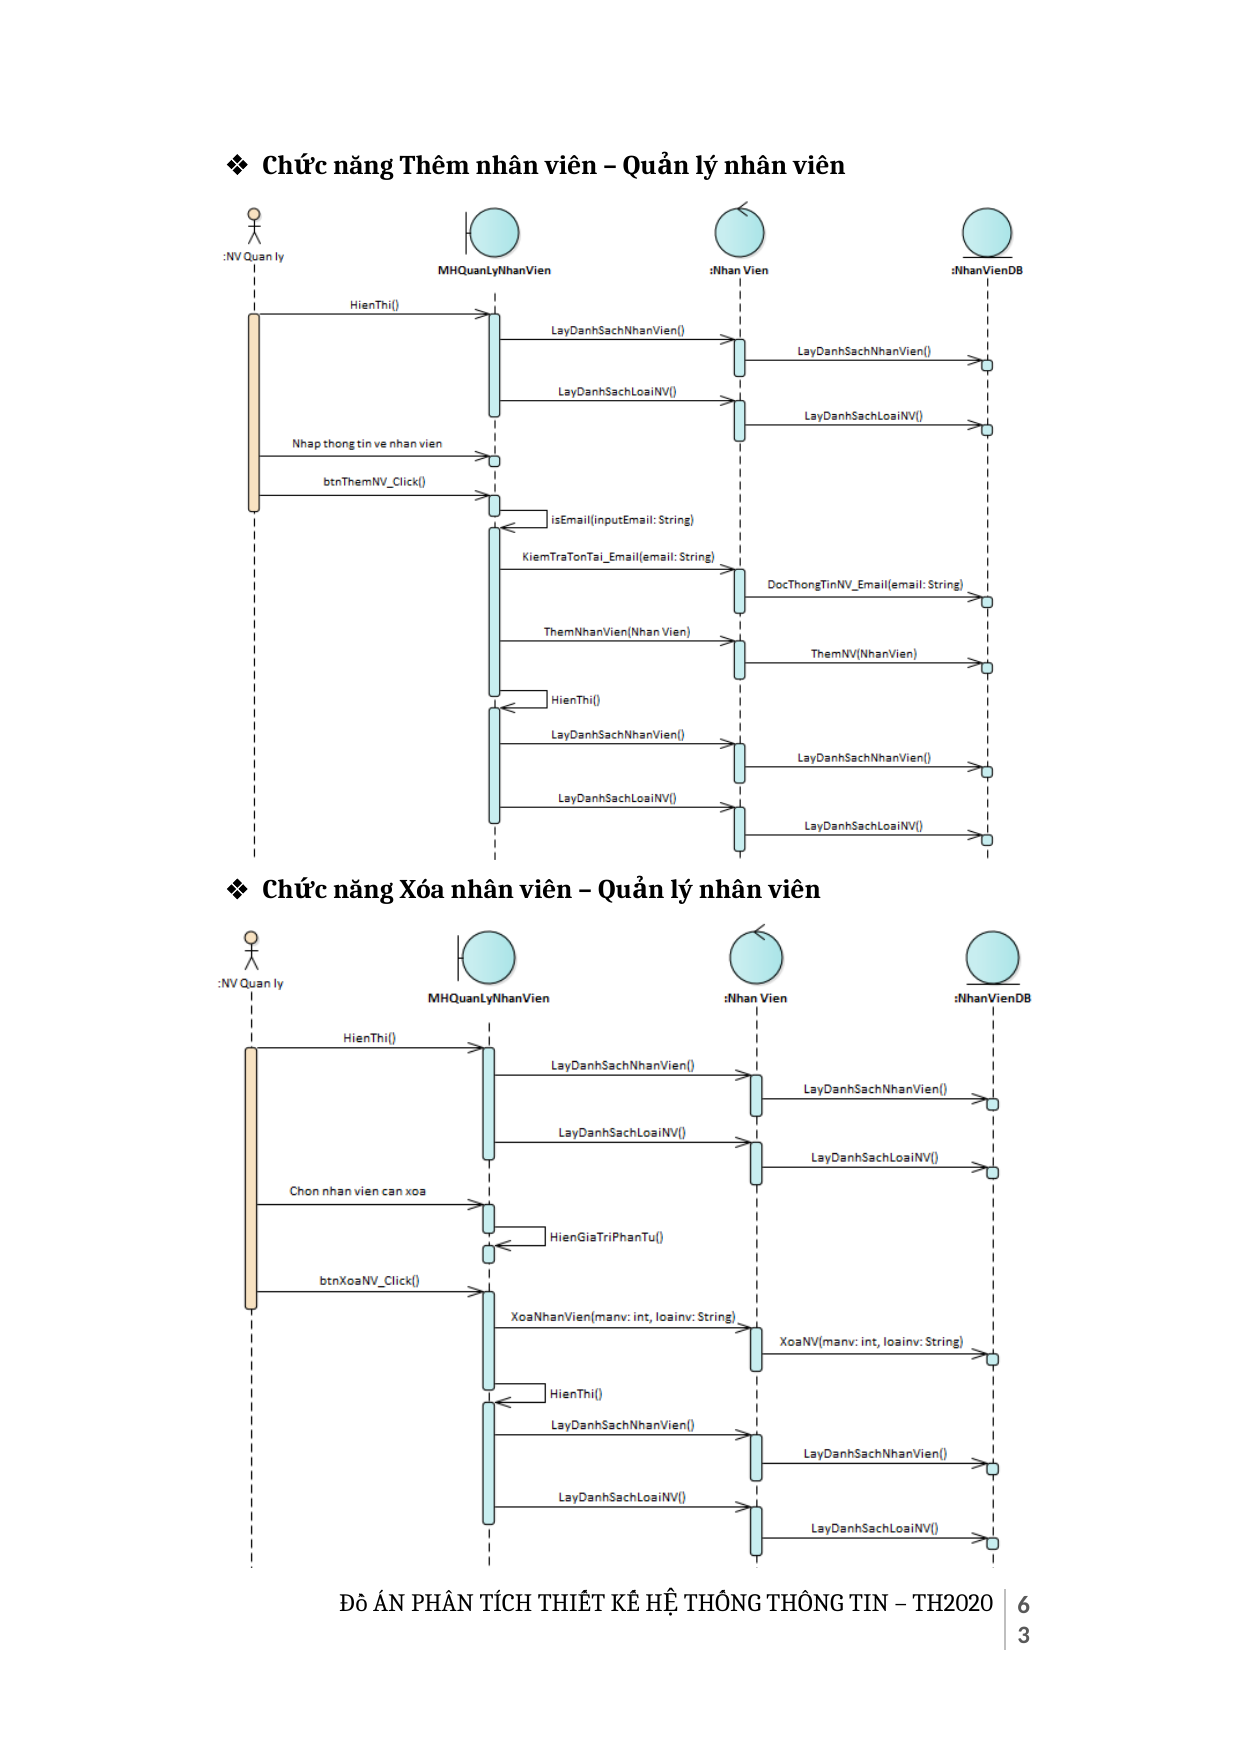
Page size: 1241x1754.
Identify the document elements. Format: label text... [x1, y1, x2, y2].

list Chức năng Xóa nhân viên – Quản lý nhân viên [225, 874, 1053, 905]
list Chức năng Thêm nhân viên – Quản lý nhân viên [225, 150, 1053, 181]
picture [201, 921, 1039, 1568]
picture [209, 196, 1031, 860]
